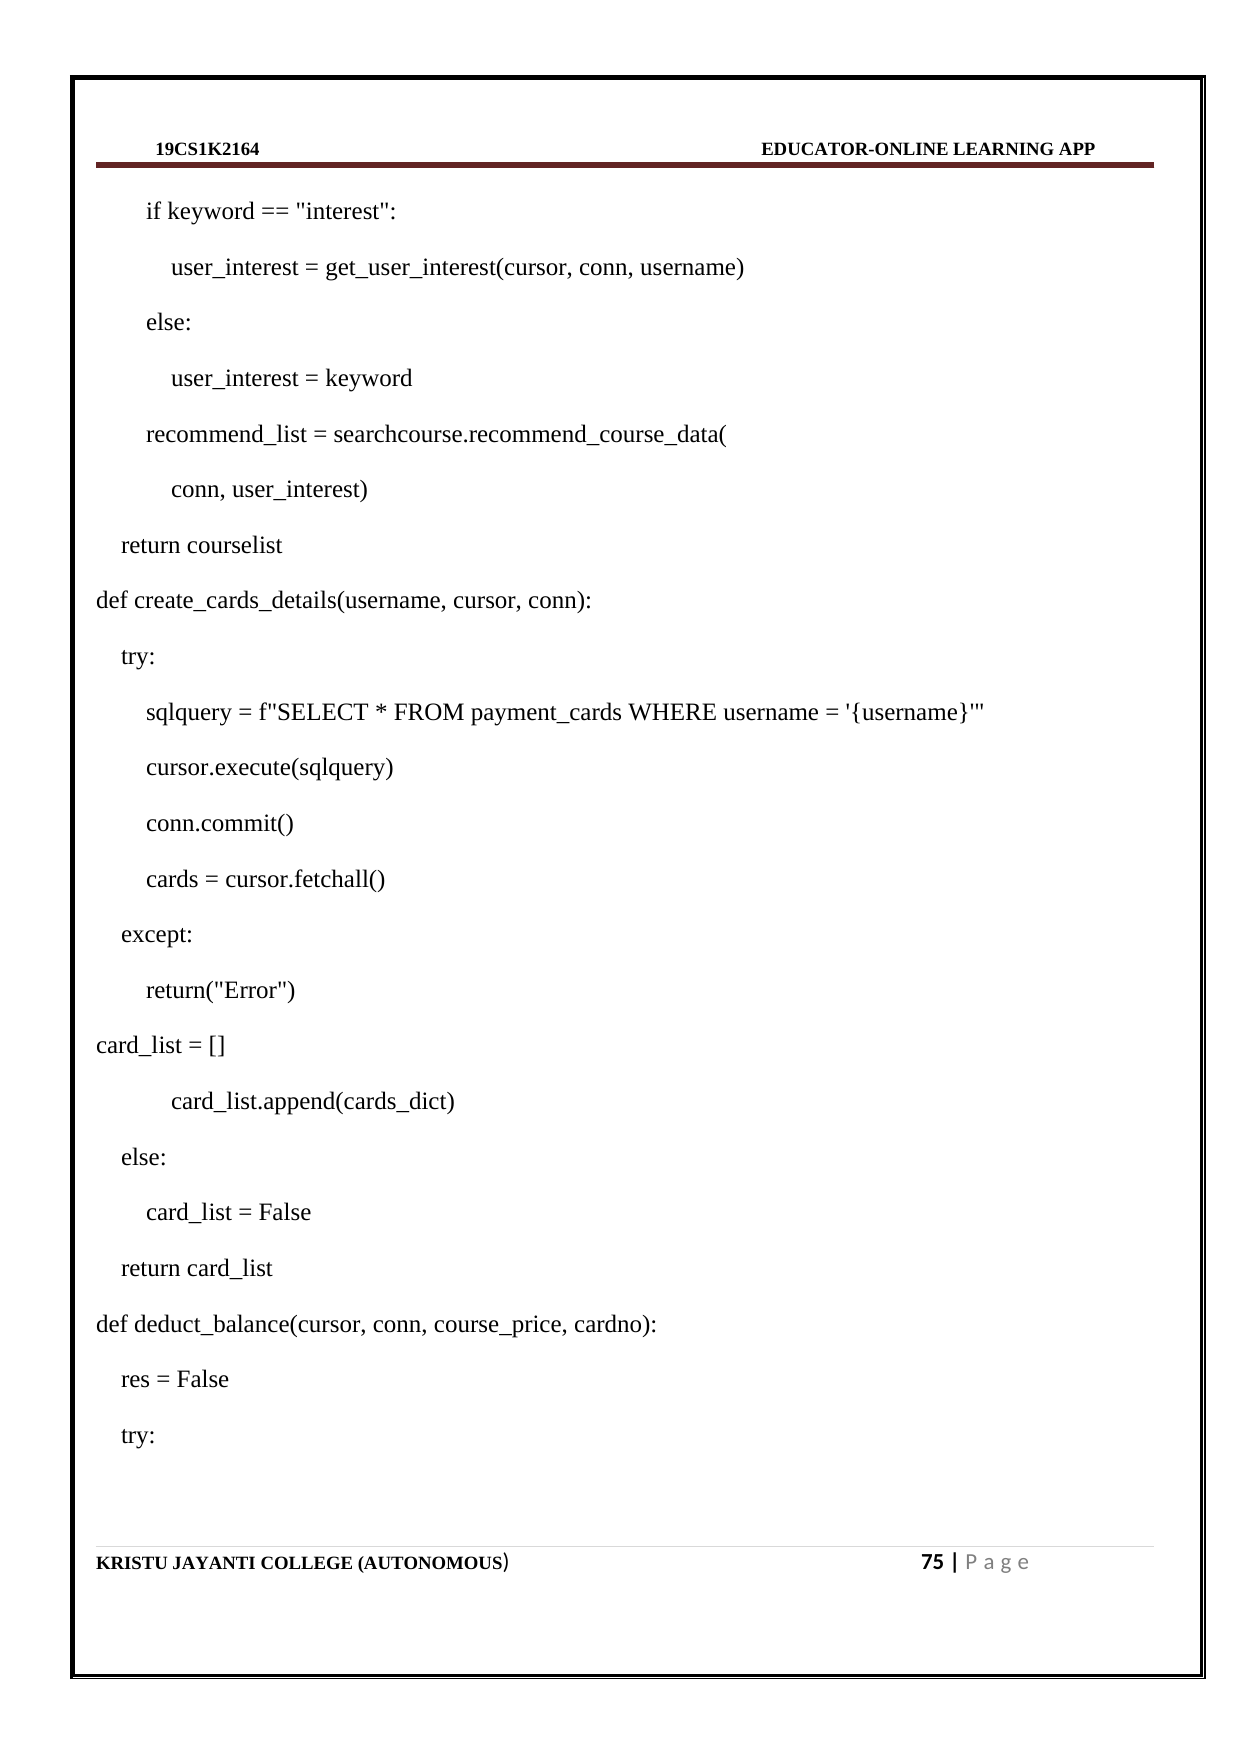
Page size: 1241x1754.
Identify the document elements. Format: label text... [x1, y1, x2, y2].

text sqlquery = f"SELECT * FROM payment_cards WHERE username = '{username}'" [96, 697, 1154, 726]
text conn, user_interest) [96, 474, 1154, 503]
text conn.commit() [96, 808, 1154, 837]
text recommend_list = searchcourse.recommend_course_data( [96, 419, 1154, 447]
text card_list = False [96, 1197, 1154, 1226]
text except: [96, 919, 1154, 948]
text card_list.append(cards_dict) [96, 1086, 1154, 1115]
text return card_list [96, 1253, 1154, 1282]
text try: [96, 641, 1154, 670]
text card_list = [] [96, 1031, 1154, 1059]
text user_interest = keyword [96, 363, 1154, 392]
text return("Error") [96, 975, 1154, 1004]
text user_interest = get_user_interest(cursor, conn, username) [96, 252, 1154, 281]
text def deduct_balance(cursor, conn, course_price, cardno): [96, 1309, 1154, 1337]
text if keyword == "interest": [96, 196, 1154, 225]
text def create_cards_details(username, cursor, conn): [96, 586, 1154, 614]
text try: [96, 1420, 1154, 1449]
text cards = cursor.fetchall() [96, 864, 1154, 892]
text else: [96, 307, 1154, 336]
text else: [96, 1142, 1154, 1171]
text res = False [96, 1364, 1154, 1393]
text return courselist [96, 530, 1154, 559]
text cursor.execute(sqlquery) [96, 752, 1154, 781]
